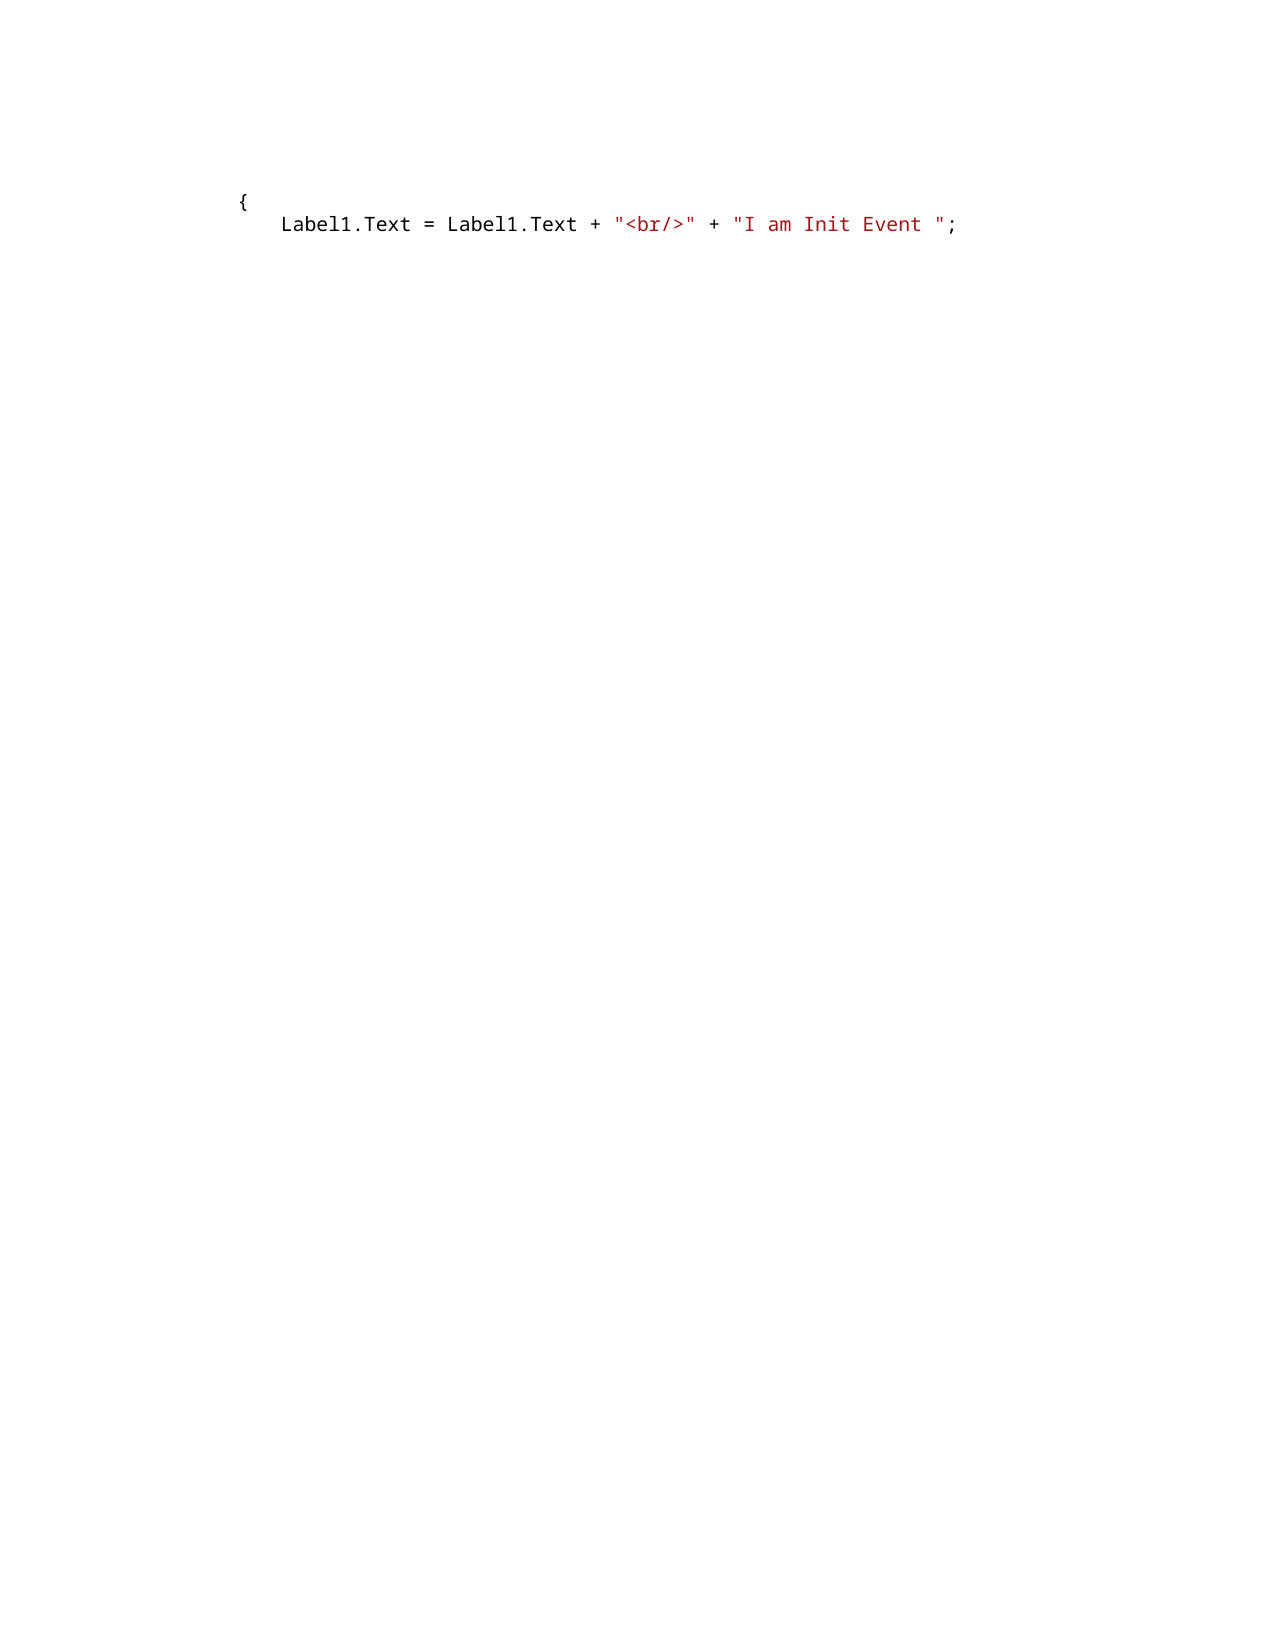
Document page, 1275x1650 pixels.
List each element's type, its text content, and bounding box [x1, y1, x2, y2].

text { [237, 189, 1198, 213]
text Label1.Text = Label1.Text + "<br/>" + "I am Init Event "; [281, 213, 1198, 236]
